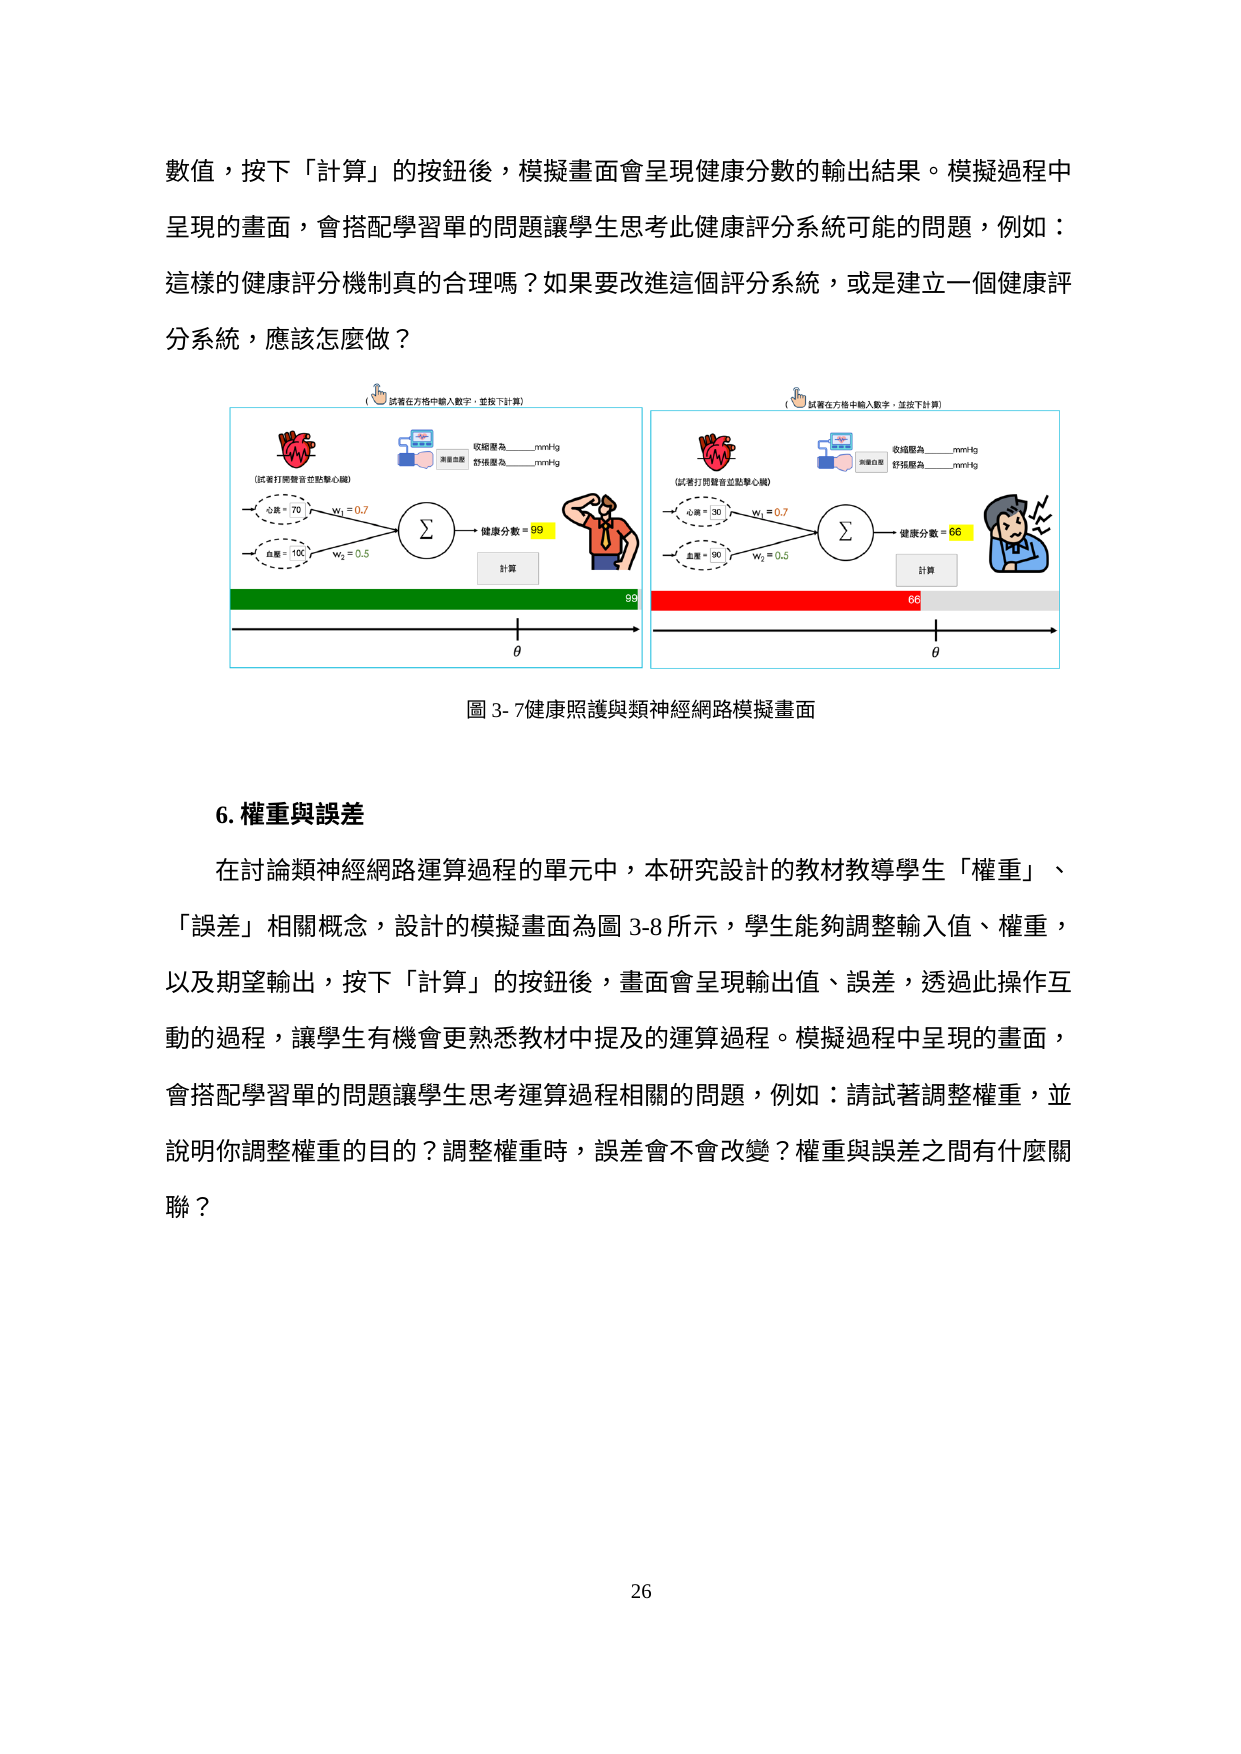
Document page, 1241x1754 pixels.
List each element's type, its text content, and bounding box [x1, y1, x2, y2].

text 6. 權重與誤差 [165, 794, 1075, 831]
text 在討論類神經網路運算過程的單元中，本研究設計的教材教導學生「權重」、「誤差」相關概念，設計的模擬畫面為圖3-8所示，學生能夠調整輸入值、權重，以及期望輸出，按下「計算」的按鈕後，畫面會呈現輸出值、誤差，透過此操作互動的過程，讓學生有機會更熟悉教材中提及的運算過程。模擬過程中呈現的畫面，會搭配學習單的問題讓學生思考運算過程相關的問題，例如：請試著調整權重，並說明你調整權重的目的？調整權重時，誤差會不會改變？權重與誤差之間有什麼關聯？ [165, 849, 1075, 1224]
text 圖 3- 7健康照護與類神經網路模擬畫面 [165, 689, 1075, 727]
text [165, 151, 1075, 357]
picture [225, 377, 1066, 673]
